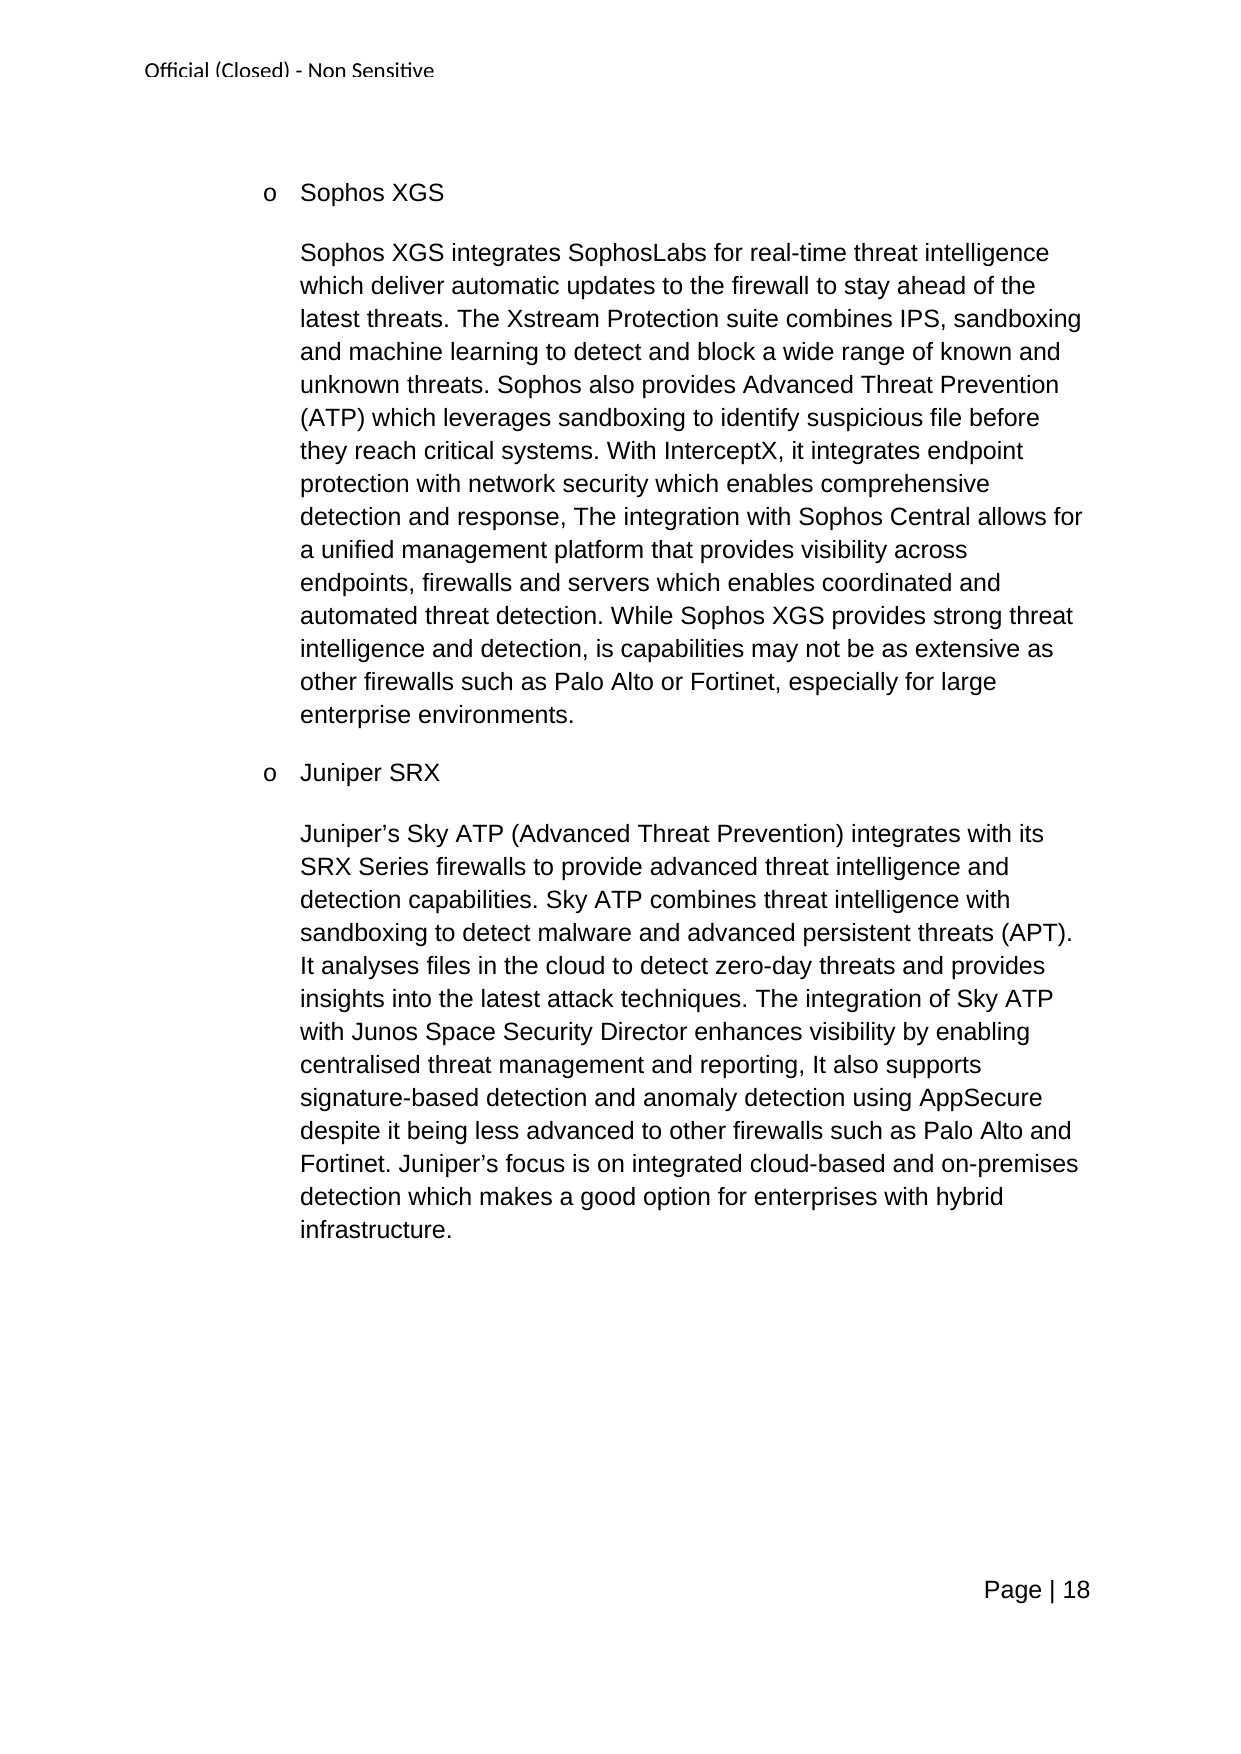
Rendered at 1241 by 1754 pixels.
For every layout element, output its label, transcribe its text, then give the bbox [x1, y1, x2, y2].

list Juniper SRX [262, 758, 1090, 789]
list Sophos XGS [262, 177, 1090, 208]
list Juniper’s Sky ATP (Advanced Threat Prevention) integrates with its SRX Series firewalls to provide advanced threat intelligence and detection capabilities. Sky ATP combines threat intelligence with sandboxing to detect malware and advanced persistent threats (APT). It analyses files in the cloud to detect zero-day threats and provides insights into the latest attack techniques. The integration of Sky ATP with Junos Space Security Director enhances visibility by enabling centralised threat management and reporting, It also supports signature-based detection and anomaly detection using AppSecure despite it being less advanced to other firewalls such as Palo Alto and Fortinet. Juniper’s focus is on integrated cloud-based and on-premises detection which makes a good option for enterprises with hybrid infrastructure. [300, 819, 1090, 1244]
list Sophos XGS integrates SophosLabs for real-time threat intelligence which deliver automatic updates to the firewall to stay ahead of the latest threats. The Xstream Protection suite combines IPS, sandboxing and machine learning to detect and block a wide range of known and unknown threats. Sophos also provides Advanced Threat Prevention (ATP) which leverages sandboxing to identify suspicious file before they reach critical systems. With InterceptX, it integrates endpoint protection with network security which enables comprehensive detection and response, The integration with Sophos Central allows for a unified management platform that provides visibility across endpoints, firewalls and servers which enables coordinated and automated threat detection. While Sophos XGS provides strong threat intelligence and detection, is capabilities may not be as extensive as other firewalls such as Palo Alto or Fortinet, especially for large enterprise environments. [300, 238, 1090, 729]
